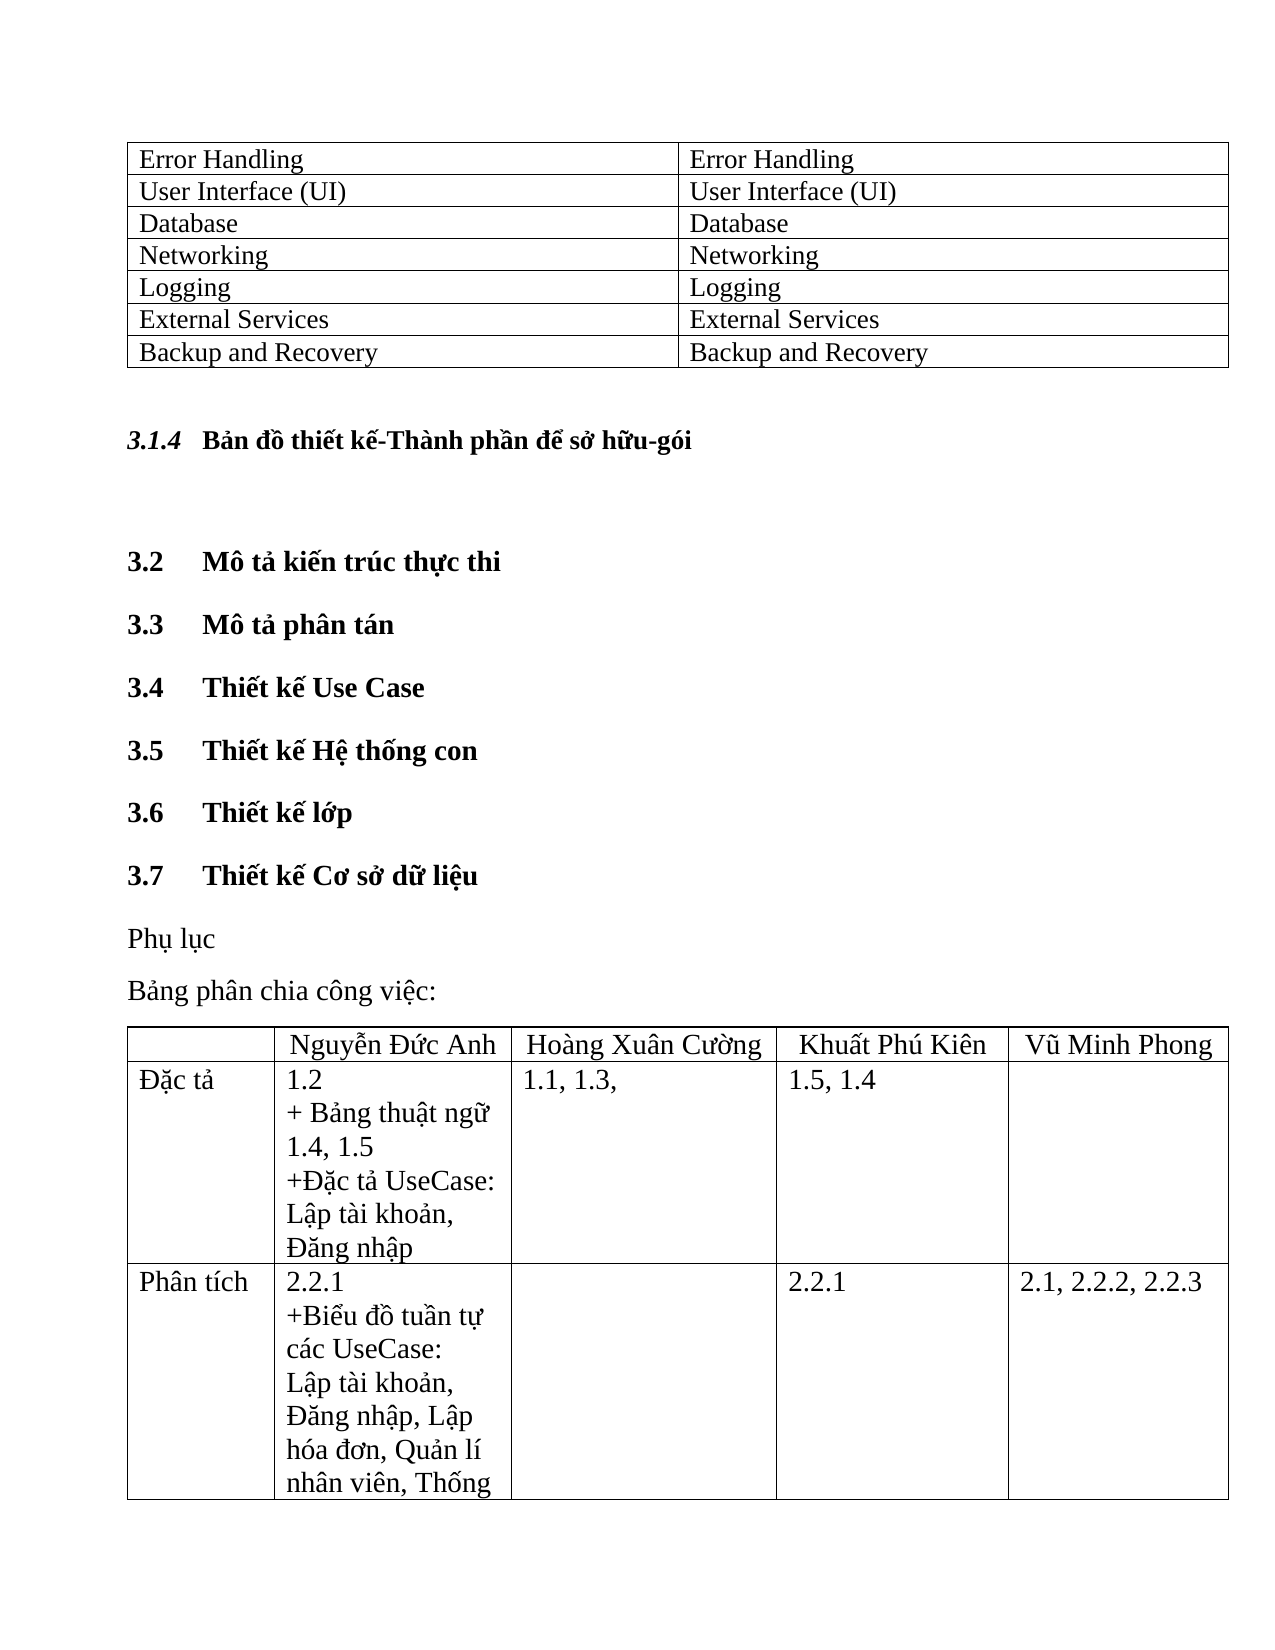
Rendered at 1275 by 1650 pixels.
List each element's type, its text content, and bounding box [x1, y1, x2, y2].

table_cell External Services [128, 304, 678, 335]
table_cell Error Handling [679, 143, 1228, 174]
table_cell Phân tích [128, 1264, 274, 1499]
table_cell Networking [679, 239, 1228, 270]
table_cell Đặc tả [128, 1062, 274, 1263]
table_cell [275, 1264, 511, 1499]
text Bảng phân chia công việc: [127, 973, 1229, 1007]
table_cell [1009, 1062, 1228, 1263]
table_cell 2.1, 2.2.2, 2.2.3 [1009, 1264, 1228, 1499]
table_cell Error Handling [128, 143, 678, 174]
table_header Hoàng Xuân Cường [512, 1028, 776, 1061]
table_header Nguyễn Đức Anh [275, 1028, 511, 1061]
table_cell 2.2.1 [777, 1264, 1008, 1499]
table_cell Logging [679, 271, 1228, 303]
table_cell Logging [128, 271, 678, 303]
subtitle Thiết kế Hệ thống con [127, 733, 1229, 766]
table_cell User Interface (UI) [128, 175, 678, 206]
table_header Vũ Minh Phong [1009, 1028, 1228, 1061]
subtitle Bản đồ thiết kế-Thành phần để sở hữu-gói [127, 429, 1229, 454]
subtitle Mô tả kiến trúc thực thi [127, 544, 1229, 578]
table_cell Database [679, 207, 1228, 238]
subtitle Mô tả phân tán [127, 607, 1229, 641]
table_cell 1.2 + Bảng thuật ngữ 1.4, 1.5 +Đặc tả UseCase: Lập tài khoản, Đăng nhập [275, 1062, 511, 1263]
subtitle Thiết kế lớp [127, 795, 1229, 829]
table_header [128, 1028, 274, 1061]
table_cell 1.1, 1.3, [512, 1062, 776, 1263]
table_cell External Services [679, 304, 1228, 335]
subtitle Thiết kế Use Case [127, 670, 1229, 703]
text Phụ lục [127, 921, 1229, 954]
table_cell [512, 1264, 776, 1499]
table_cell Database [128, 207, 678, 238]
table_cell 1.5, 1.4 [777, 1062, 1008, 1263]
table_cell User Interface (UI) [679, 175, 1228, 206]
table_cell Backup and Recovery [128, 336, 678, 367]
table_cell Backup and Recovery [679, 336, 1228, 367]
subtitle Thiết kế Cơ sở dữ liệu [127, 858, 1229, 892]
table_header Khuất Phú Kiên [777, 1028, 1008, 1061]
table_cell Networking [128, 239, 678, 270]
